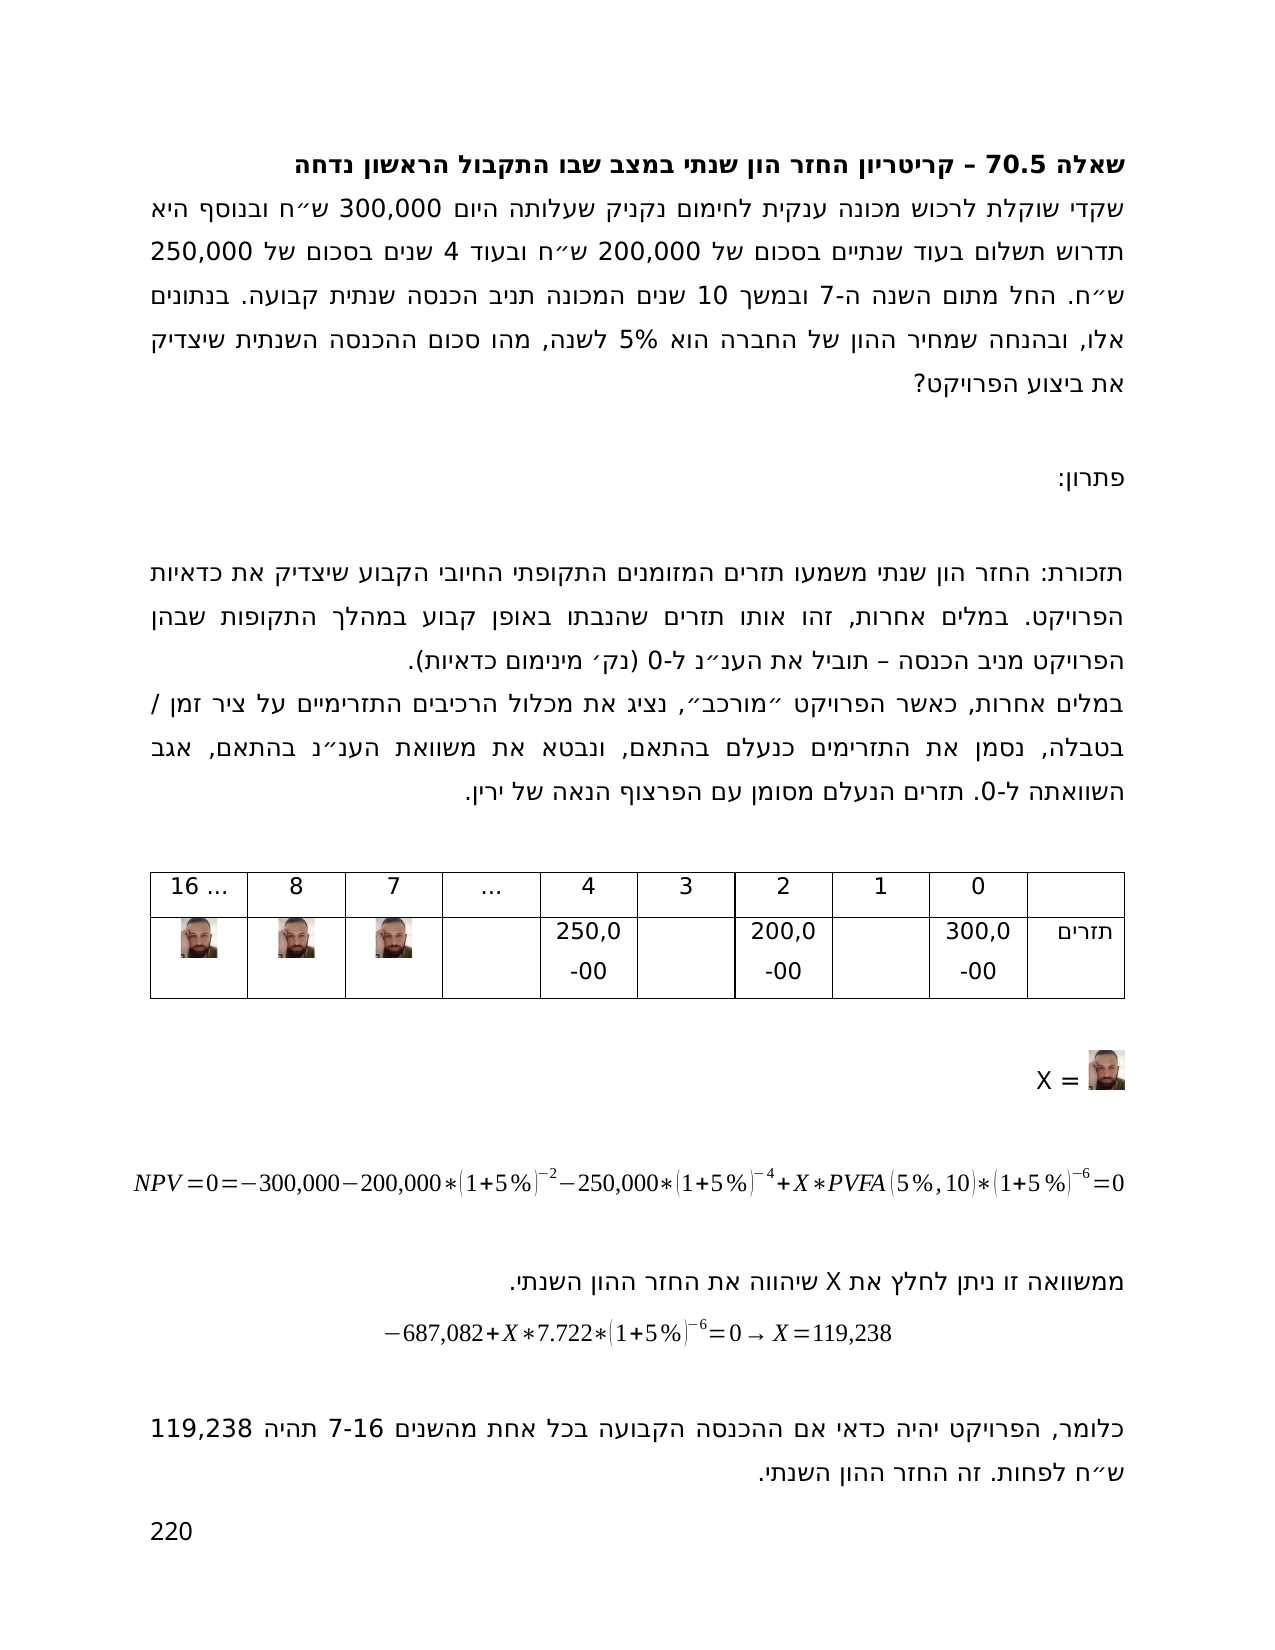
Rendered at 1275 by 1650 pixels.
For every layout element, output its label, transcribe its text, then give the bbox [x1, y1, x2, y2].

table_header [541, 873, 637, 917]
text פתרון: [150, 463, 1125, 493]
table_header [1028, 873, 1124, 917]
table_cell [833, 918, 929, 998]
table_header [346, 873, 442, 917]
picture [1088, 1050, 1125, 1090]
picture [180, 918, 218, 958]
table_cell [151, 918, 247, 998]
text שאלה 70.5 – קריטריון החזר הון שנתי במצב שבו התקבול הראשון נדחה [150, 150, 1125, 179]
text שקדי שוקלת לרכוש מכונה ענקית לחימום נקניק שעלותה היום 300,000 ש״ח ובנוסף היא תדרוש תשלום בעוד שנתיים בסכום של 200,000 ש״ח ובעוד 4 שנים בסכום של 250,000 ש״ח. החל מתום השנה ה-7 ובמשך 10 שנים המכונה תניב הכנסה שנתית קבועה. בנתונים אלו, ובהנחה שמחיר ההון של החברה הוא 5% לשנה, מהו סכום ההכנסה השנתית שיצדיק את ביצוע הפרויקט? [150, 194, 1125, 398]
picture [375, 918, 413, 958]
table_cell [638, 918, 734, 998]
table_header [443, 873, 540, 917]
text תזכורת: החזר הון שנתי משמעו תזרים המזומנים התקופתי החיובי הקבוע שיצדיק את כדאיות הפרויקט. במלים אחרות, זהו אותו תזרים שהנבתו באופן קבוע במהלך התקופות שבהן הפרויקט מניב הכנסה – תוביל את הענ״נ ל-0 (נק׳ מינימום כדאיות). [150, 558, 1125, 675]
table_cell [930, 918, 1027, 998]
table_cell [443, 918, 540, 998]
picture [278, 918, 315, 958]
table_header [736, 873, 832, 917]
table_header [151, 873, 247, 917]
text ממשוואה זו ניתן לחלץ את X שיהווה את החזר ההון השנתי. [150, 1264, 1125, 1298]
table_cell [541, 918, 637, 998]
text כלומר, הפרויקט יהיה כדאי אם ההכנסה הקבועה בכל אחת מהשנים 7-16 תהיה 119,238 ש״ח לפחות. זה החזר ההון השנתי. [150, 1414, 1125, 1487]
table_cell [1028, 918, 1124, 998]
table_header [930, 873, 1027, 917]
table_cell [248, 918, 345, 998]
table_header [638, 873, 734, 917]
text במלים אחרות, כאשר הפרויקט ״מורכב״, נציג את מכלול הרכיבים התזרימיים על ציר זמן / בטבלה, נסמן את התזרימים כנעלם בהתאם, ונבטא את משוואת הענ״נ בהתאם, אגב השוואתה ל-0. תזרים הנעלם מסומן עם הפרצוף הנאה של ירין. [150, 689, 1125, 806]
text = X [150, 1050, 1125, 1097]
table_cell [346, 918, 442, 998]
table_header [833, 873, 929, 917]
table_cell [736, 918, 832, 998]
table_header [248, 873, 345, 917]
